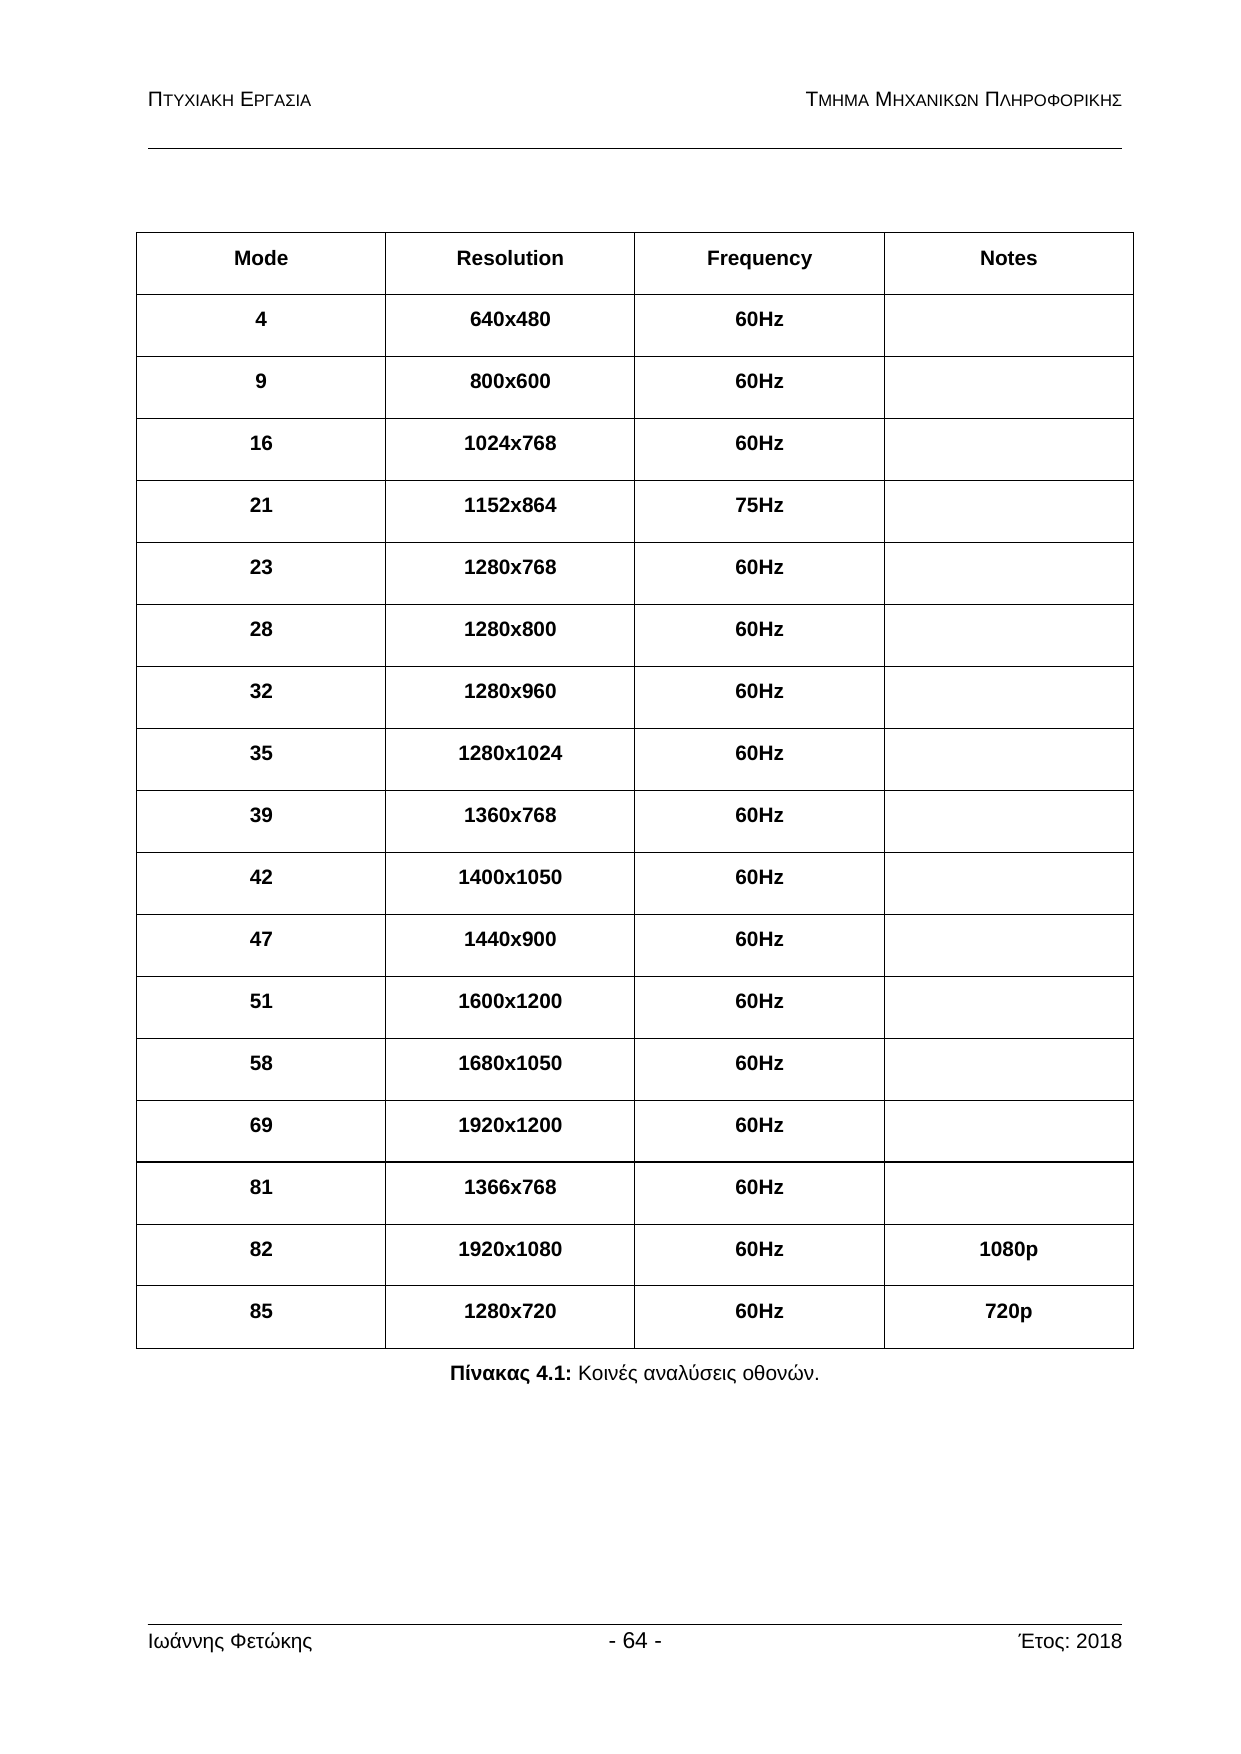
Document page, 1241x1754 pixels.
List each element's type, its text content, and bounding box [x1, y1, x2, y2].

table_cell 1440x900 [386, 915, 634, 976]
table_cell 1920x1200 [386, 1101, 634, 1161]
table_cell 35 [137, 729, 385, 789]
table_cell [885, 605, 1133, 666]
table_cell 1280x960 [386, 667, 634, 728]
table_cell 1600x1200 [386, 977, 634, 1037]
table_cell 1280x768 [386, 543, 634, 604]
table_cell 81 [137, 1163, 385, 1223]
table_cell [885, 729, 1133, 789]
table_cell 800x600 [386, 357, 634, 418]
table_header Νotes [885, 233, 1133, 294]
table_cell 60Hz [635, 357, 884, 418]
table_cell 1920x1080 [386, 1225, 634, 1285]
table_cell 9 [137, 357, 385, 418]
table_cell 1680x1050 [386, 1039, 634, 1099]
table_cell 1366x768 [386, 1163, 634, 1223]
table_cell 82 [137, 1225, 385, 1285]
table_cell 60Hz [635, 977, 884, 1037]
table_cell 60Hz [635, 1225, 884, 1285]
table_cell 69 [137, 1101, 385, 1161]
table_cell [885, 915, 1133, 976]
table_cell 1152x864 [386, 481, 634, 542]
table_cell 32 [137, 667, 385, 728]
table_cell 1080p [885, 1225, 1133, 1285]
table_cell [885, 419, 1133, 480]
table_cell 75Hz [635, 481, 884, 542]
table_cell [885, 977, 1133, 1037]
table_cell 1280x800 [386, 605, 634, 666]
table_cell 60Hz [635, 853, 884, 913]
table_cell [885, 791, 1133, 852]
table_cell 21 [137, 481, 385, 542]
table_cell 60Hz [635, 543, 884, 604]
table_cell 60Hz [635, 729, 884, 789]
table_cell 1280x1024 [386, 729, 634, 789]
table_cell 47 [137, 915, 385, 976]
table_cell 1280x720 [386, 1286, 634, 1347]
table_cell [885, 853, 1133, 913]
table_cell 720p [885, 1286, 1133, 1347]
table_cell 640x480 [386, 295, 634, 356]
table_cell [885, 357, 1133, 418]
table_cell 28 [137, 605, 385, 666]
table_cell 60Hz [635, 667, 884, 728]
table_cell [885, 667, 1133, 728]
table_cell 51 [137, 977, 385, 1037]
table_cell [885, 1163, 1133, 1223]
table_cell [885, 1101, 1133, 1161]
table_cell 85 [137, 1286, 385, 1347]
text Πίνακας 4.1: Κοινές αναλύσεις οθονών. [148, 1361, 1122, 1385]
table_cell 23 [137, 543, 385, 604]
table_header Resolution [386, 233, 634, 294]
table_cell 39 [137, 791, 385, 852]
table_cell 60Hz [635, 605, 884, 666]
table_cell 1360x768 [386, 791, 634, 852]
table_cell 60Hz [635, 419, 884, 480]
table_cell [885, 295, 1133, 356]
table_cell [885, 1039, 1133, 1099]
table_cell 16 [137, 419, 385, 480]
table_header Mode [137, 233, 385, 294]
table_cell 1024x768 [386, 419, 634, 480]
table_cell 60Hz [635, 1101, 884, 1161]
table_cell 58 [137, 1039, 385, 1099]
table_header Frequency [635, 233, 884, 294]
table_cell 60Hz [635, 1039, 884, 1099]
table_cell [885, 481, 1133, 542]
table_cell 60Hz [635, 1286, 884, 1347]
table_cell 42 [137, 853, 385, 913]
table_cell 4 [137, 295, 385, 356]
table_cell [885, 543, 1133, 604]
table_cell 60Hz [635, 295, 884, 356]
table_cell 60Hz [635, 1163, 884, 1223]
table_cell 60Hz [635, 915, 884, 976]
table_cell 1400x1050 [386, 853, 634, 913]
table_cell 60Hz [635, 791, 884, 852]
